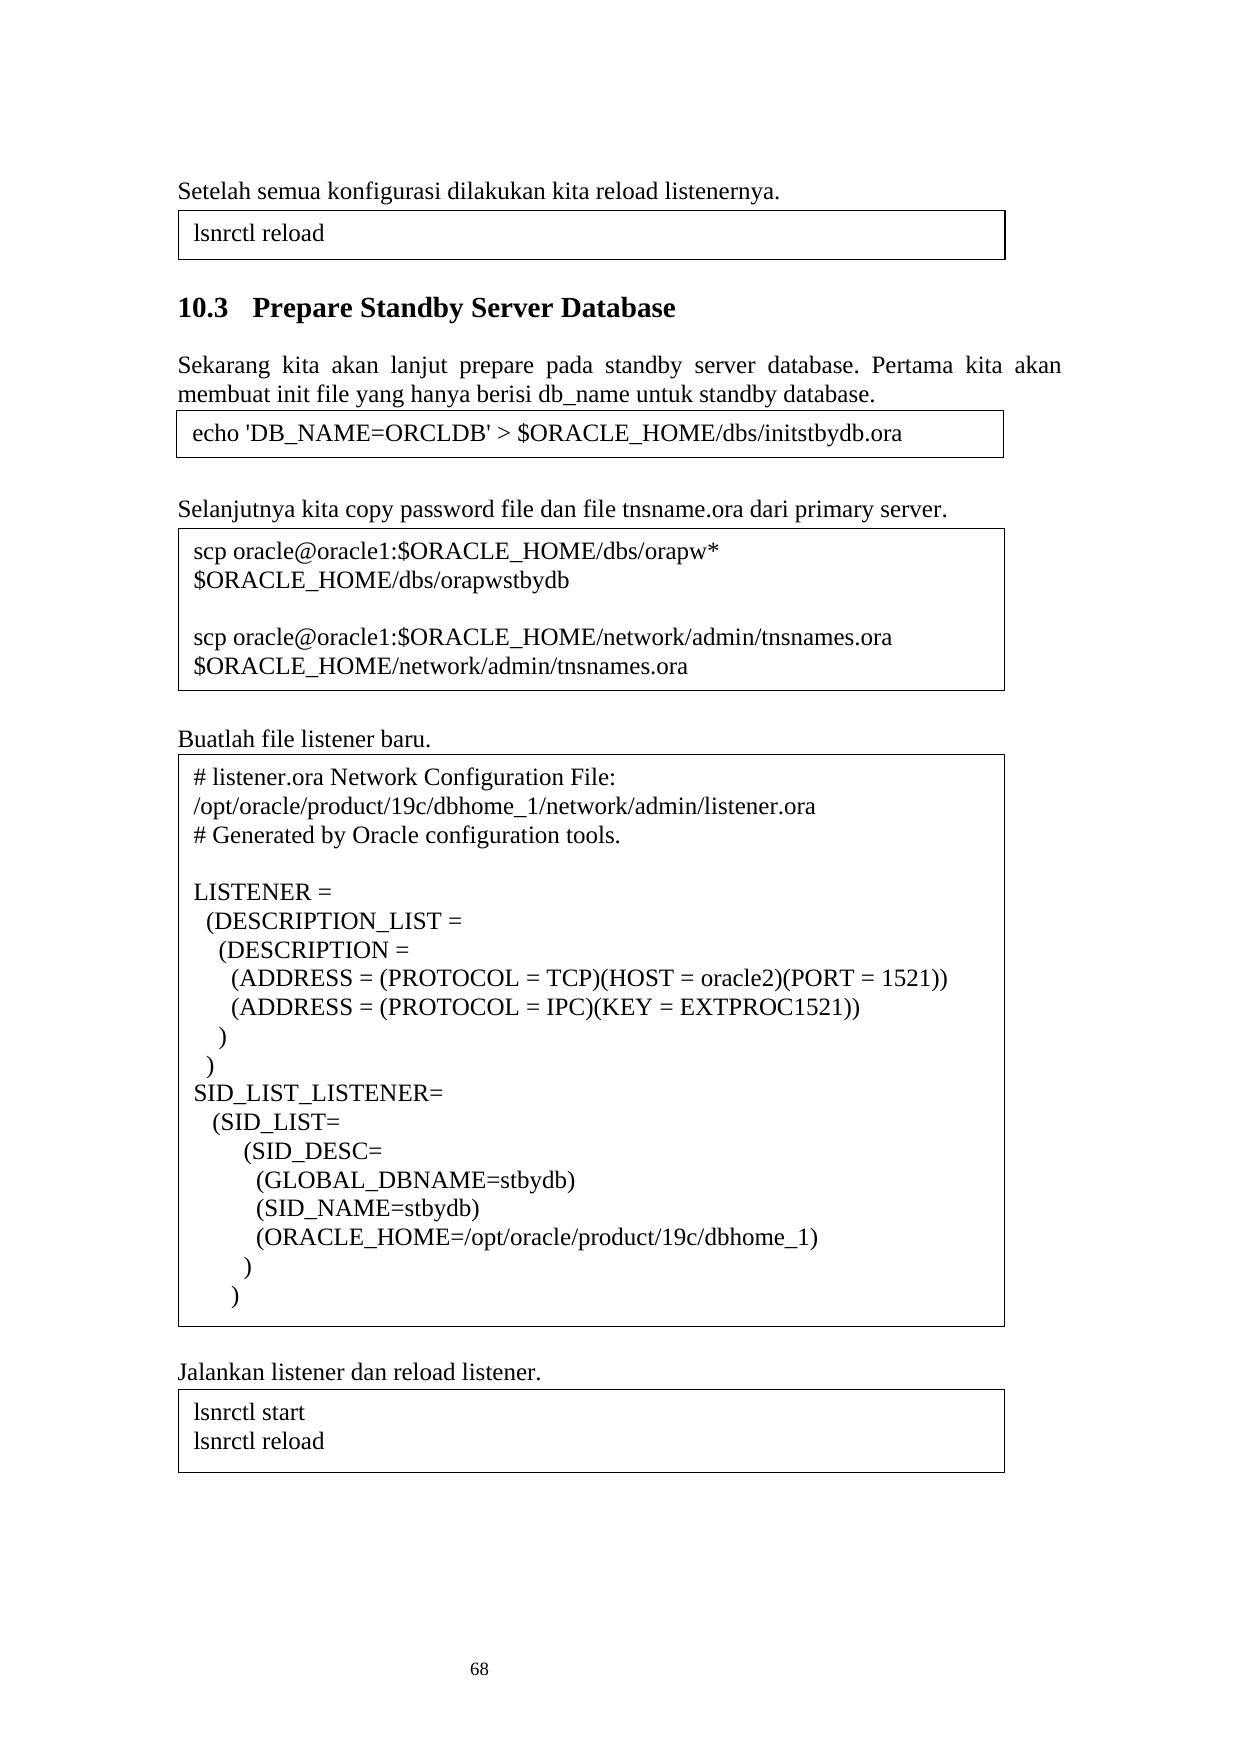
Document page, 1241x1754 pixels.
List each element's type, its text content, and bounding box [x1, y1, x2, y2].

text Setelah semua konfigurasi dilakukan kita reload listenernya. [177, 176, 1063, 205]
text Sekarang kita akan lanjut prepare pada standby server database. Pertama kita akan membuat init file yang hanya berisi db_name untuk standby database. [177, 350, 1063, 408]
text Buatlah file listener baru. [177, 724, 1063, 753]
text Selanjutnya kita copy password file dan file tnsname.ora dari primary server. [177, 494, 1063, 523]
subtitle Prepare Standby Server Database [177, 290, 1063, 323]
text Jalankan listener dan reload listener. [177, 1357, 1063, 1385]
